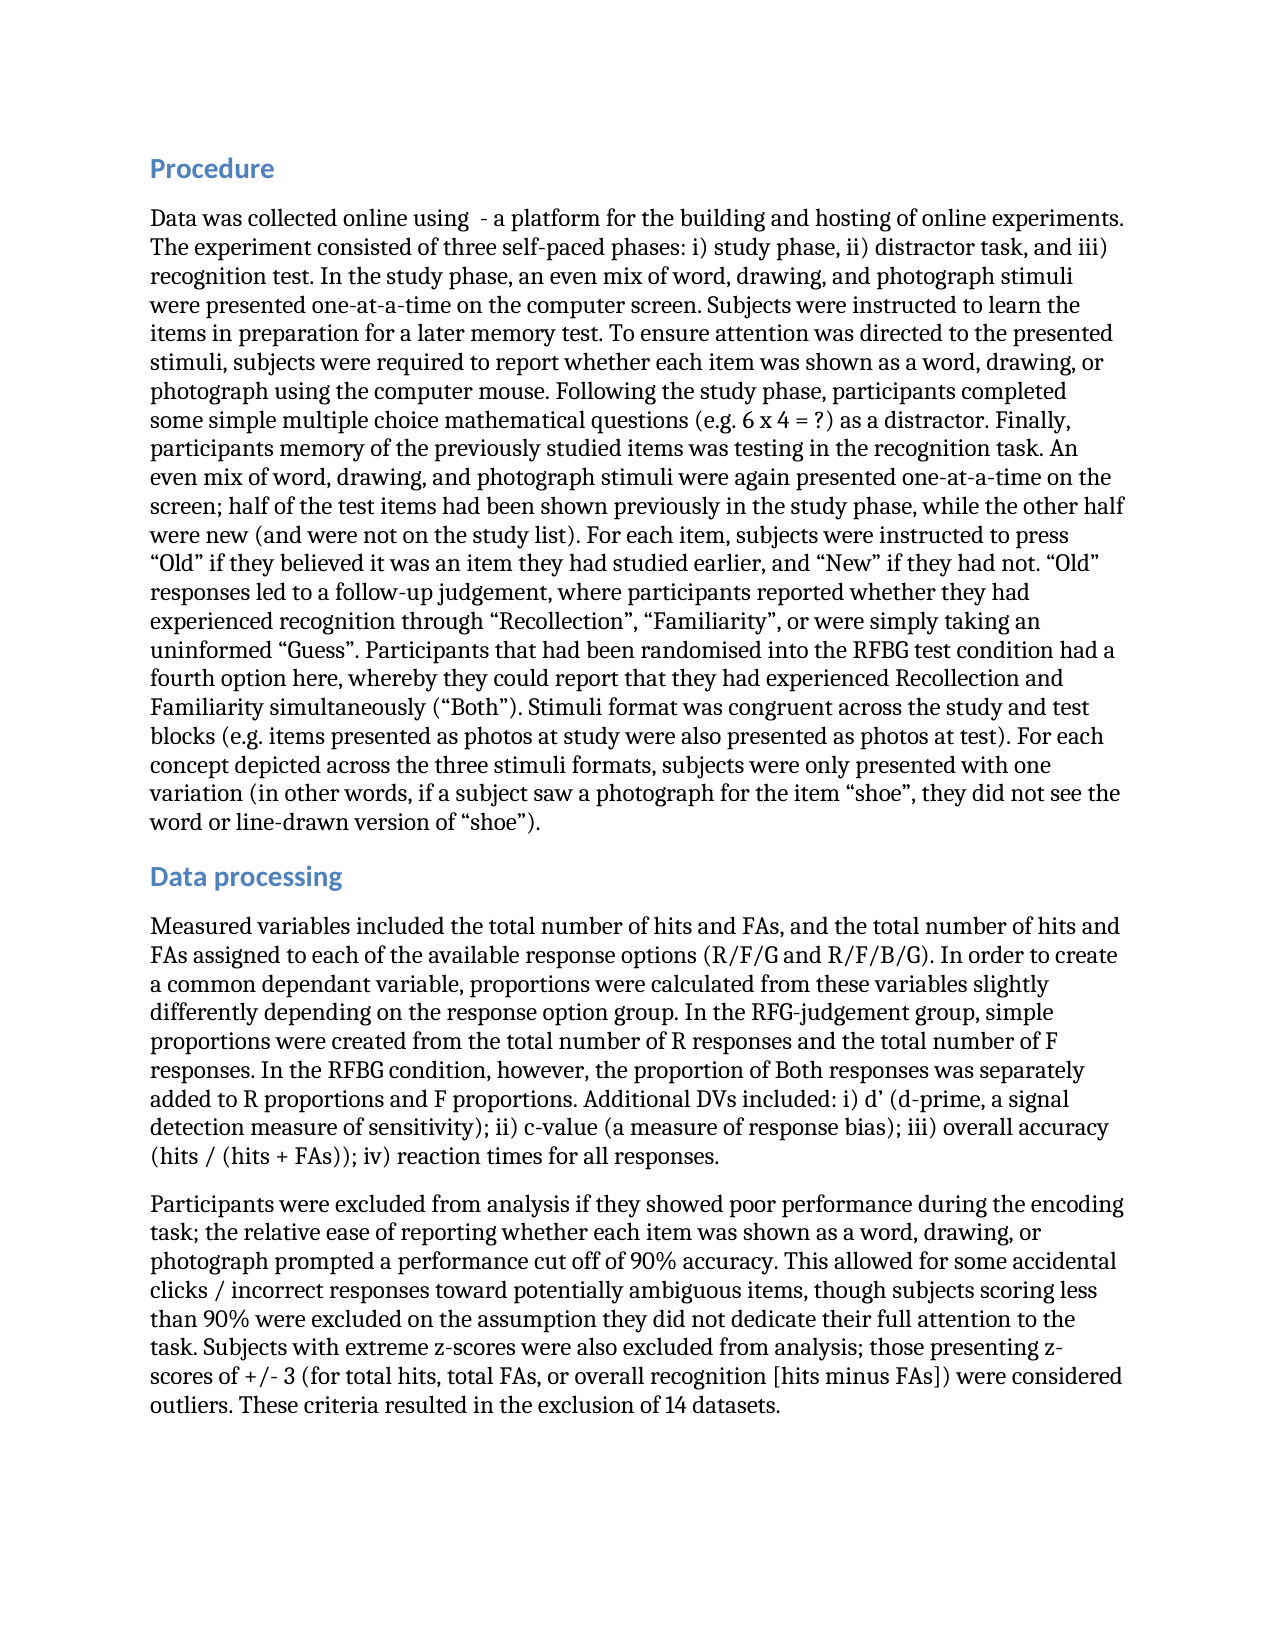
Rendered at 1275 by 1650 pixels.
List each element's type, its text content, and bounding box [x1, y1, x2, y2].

subtitle Procedure [150, 150, 1125, 186]
text Data was collected online using - a platform for the building and hosting of online experiments. The experiment consisted of three self-paced phases: i) study phase, ii) distractor task, and iii) recognition test. In the study phase, an even mix of word, drawing, and photograph stimuli were presented one-at-a-time on the computer screen. Subjects were instructed to learn the items in preparation for a later memory test. To ensure attention was directed to the presented stimuli, subjects were required to report whether each item was shown as a word, drawing, or photograph using the computer mouse. Following the study phase, participants completed some simple multiple choice mathematical questions (e.g. 6 x 4 = ?) as a distractor. Finally, participants memory of the previously studied items was testing in the recognition task. An even mix of word, drawing, and photograph stimuli were again presented one-at-a-time on the screen; half of the test items had been shown previously in the study phase, while the other half were new (and were not on the study list). For each item, subjects were instructed to press “Old” if they believed it was an item they had studied earlier, and “New” if they had not. “Old” responses led to a follow-up judgement, where participants reported whether they had experienced recognition through “Recollection”, “Familiarity”, or were simply taking an uninformed “Guess”. Participants that had been randomised into the RFBG test condition had a fourth option here, whereby they could report that they had experienced Recollection and Familiarity simultaneously (“Both”). Stimuli format was congruent across the study and test blocks (e.g. items presented as photos at study were also presented as photos at test). For each concept depicted across the three stimuli formats, subjects were only presented with one variation (in other words, if a subject saw a photograph for the item “shoe”, they did not see the word or line-drawn version of “shoe”). [150, 204, 1125, 837]
subtitle Data processing [150, 858, 1125, 893]
text Participants were excluded from analysis if they showed poor performance during the encoding task; the relative ease of reporting whether each item was shown as a word, drawing, or photograph prompted a performance cut off of 90% accuracy. This allowed for some accidental clicks / incorrect responses toward potentially ambiguous items, though subjects scoring less than 90% were excluded on the assumption they did not dedicate their full attention to the task. Subjects with extreme z-scores were also excluded from analysis; those presenting z-scores of +/- 3 (for total hits, total FAs, or overall recognition [hits minus FAs]) were considered outliers. These criteria resulted in the exclusion of 14 datasets. [150, 1189, 1125, 1419]
text Measured variables included the total number of hits and FAs, and the total number of hits and FAs assigned to each of the available response options (R/F/G and R/F/B/G). In order to create a common dependant variable, proportions were calculated from these variables slightly differently depending on the response option group. In the RFG-judgement group, simple proportions were created from the total number of R responses and the total number of F responses. In the RFBG condition, however, the proportion of Both responses was separately added to R proportions and F proportions. Additional DVs included: i) d’ (d-prime, a signal detection measure of sensitivity); ii) c-value (a measure of response bias); iii) overall accuracy (hits / (hits + FAs)); iv) reaction times for all responses. [150, 912, 1125, 1171]
